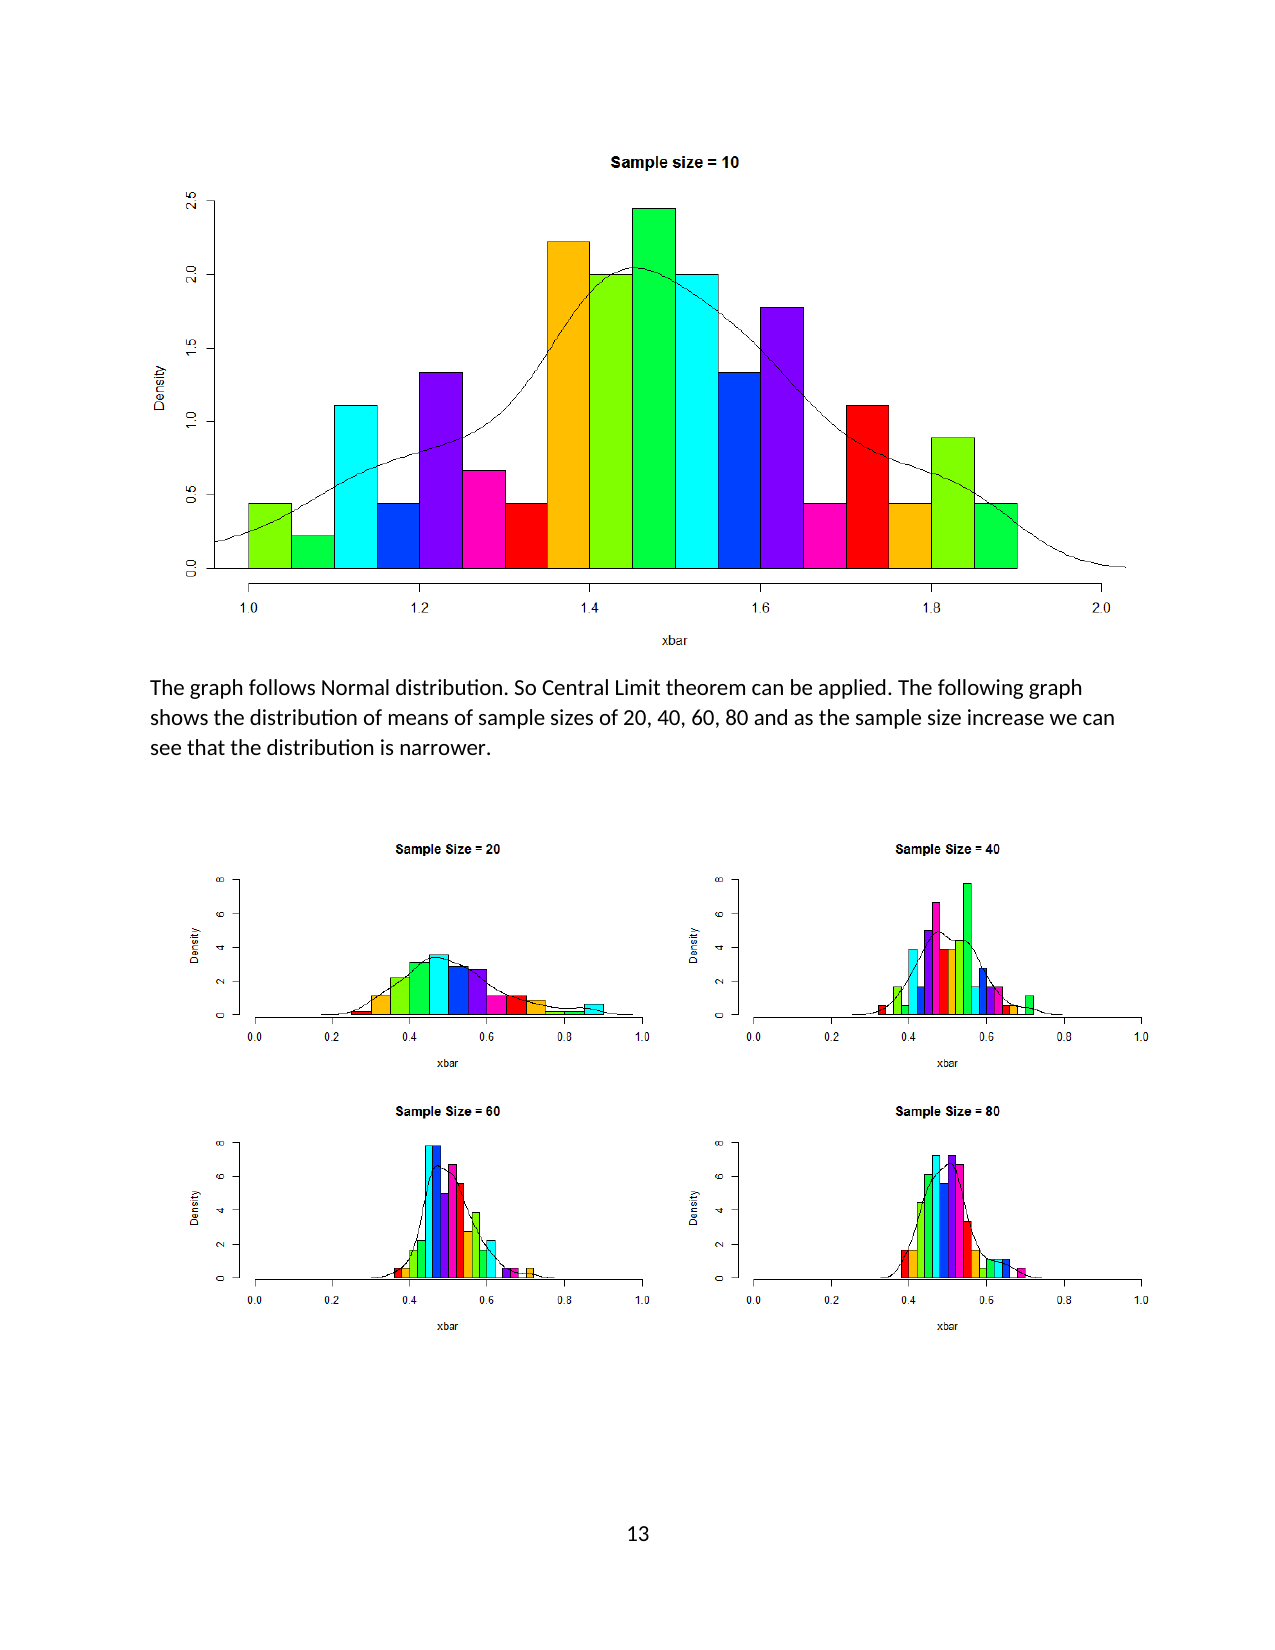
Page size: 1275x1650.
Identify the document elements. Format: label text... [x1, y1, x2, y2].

picture [187, 827, 1162, 1337]
picture [150, 149, 1126, 654]
text The graph follows Normal distribution. So Central Limit theorem can be applied. The following graph shows the distribution of means of sample sizes of 20, 40, 60, 80 and as the sample size increase we can see that the distribution is narrower. [150, 673, 1125, 761]
